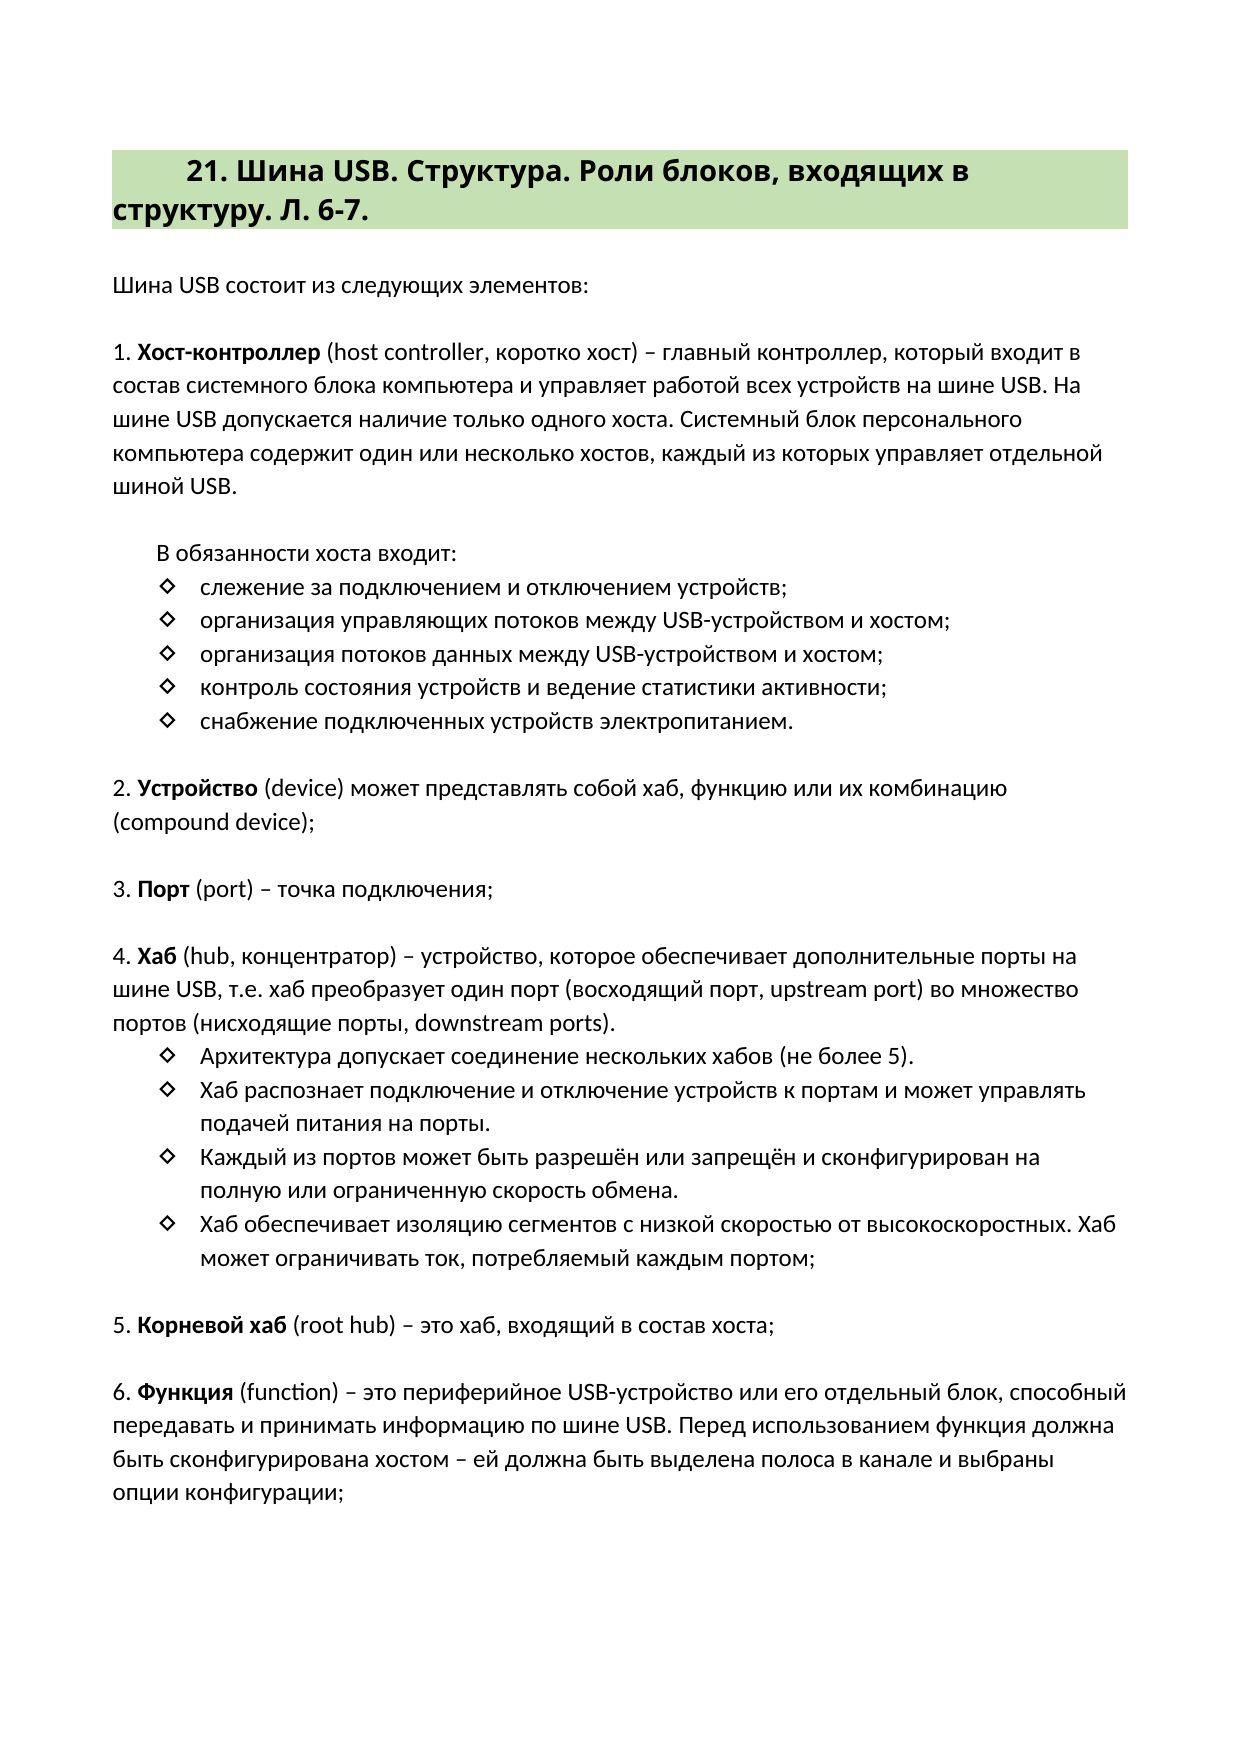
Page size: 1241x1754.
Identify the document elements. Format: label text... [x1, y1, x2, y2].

list Корневой хаб (root hub) – это хаб, входящий в состав хоста; [112, 1309, 1128, 1339]
list организация потоков данных между USB-устройством и хостом; [156, 638, 1128, 668]
list Хост-контроллер (host controller, коротко хост) – главный контроллер, который входит в состав системного блока компьютера и управляет работой всех устройств на шине USB. На шине USB допускается наличие только одного хоста. Системный блок персонального компьютера содержит один или несколько хостов, каждый из которых управляет отдельной шиной USB. [112, 336, 1128, 501]
list снабжение подключенных устройств электропитанием. [156, 705, 1128, 736]
list Хаб (hub, концентратор) – устройство, которое обеспечивает дополнительные порты на шине USB, т.е. хаб преобразует один порт (восходящий порт, upstream port) во множество портов (нисходящие порты, downstream ports). [112, 940, 1128, 1037]
list Каждый из портов может быть разрешён или запрещён и сконфигурирован на полную или ограниченную скорость обмена. [156, 1141, 1128, 1205]
list Шина USB. Структура. Роли блоков, входящих в структуру. Л. 6-7. [112, 150, 1128, 229]
list Порт (port) – точка подключения; [112, 873, 1128, 903]
list слежение за подключением и отключением устройств; [156, 571, 1128, 601]
list Хаб обеспечивает изоляцию сегментов с низкой скоростью от высокоскоростных. Хаб может ограничивать ток, потребляемый каждым портом; [156, 1208, 1128, 1272]
list В обязанности хоста входит: [156, 537, 1128, 568]
list Функция (function) – это периферийное USB-устройство или его отдельный блок, способный передавать и принимать информацию по шине USB. Перед использованием функция должна быть сконфигурирована хостом – ей должна быть выделена полоса в канале и выбраны опции конфигурации; [112, 1376, 1128, 1507]
list Хаб распознает подключение и отключение устройств к портам и может управлять подачей питания на порты. [156, 1074, 1128, 1138]
list контроль состояния устройств и ведение статистики активности; [156, 672, 1128, 702]
list Устройство (device) может представлять собой хаб, функцию или их комбинацию (compound device); [112, 772, 1128, 836]
list организация управляющих потоков между USB-устройством и хостом; [156, 604, 1128, 635]
list Архитектура допускает соединение нескольких хабов (не более 5). [156, 1041, 1128, 1071]
text Шина USB состоит из следующих элементов: [112, 269, 1128, 299]
